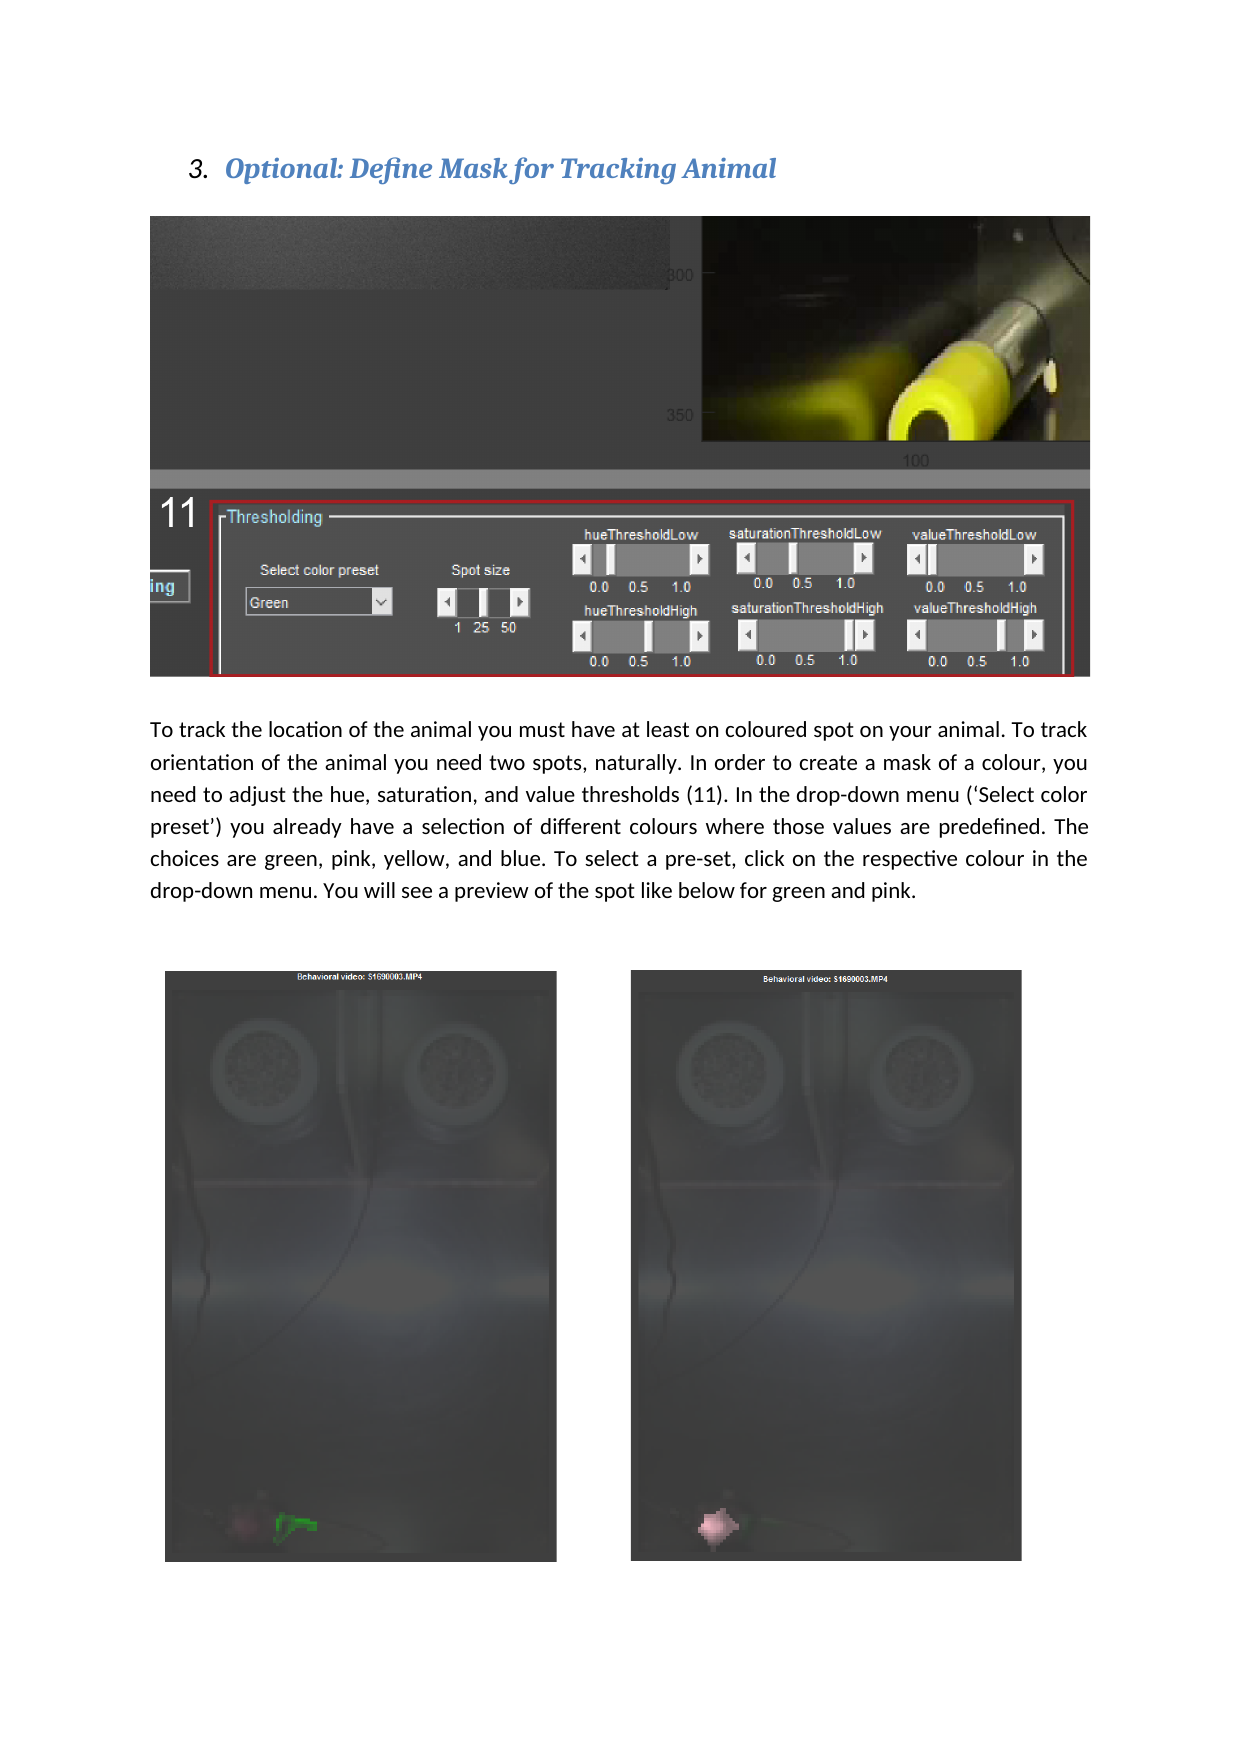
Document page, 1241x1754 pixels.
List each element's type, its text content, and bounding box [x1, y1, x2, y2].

picture [630, 970, 1022, 1561]
text To track the location of the animal you must have at least on coloured spot on your animal. To track orientation of the animal you need two spots, naturally. In order to create a mask of a colour, you need to adjust the hue, saturation, and value thresholds (11). In the drop-down menu (‘Select color preset’) you already have a selection of different colours where those values are predefined. The choices are green, pink, yellow, and blue. To select a pre-set, click on the respective colour in the drop-down menu. You will see a preview of the spot like below for green and pink. [150, 715, 1090, 904]
picture [165, 971, 557, 1562]
picture [150, 216, 1091, 677]
subtitle Optional: Define Mask for Tracking Animal [187, 150, 1090, 186]
